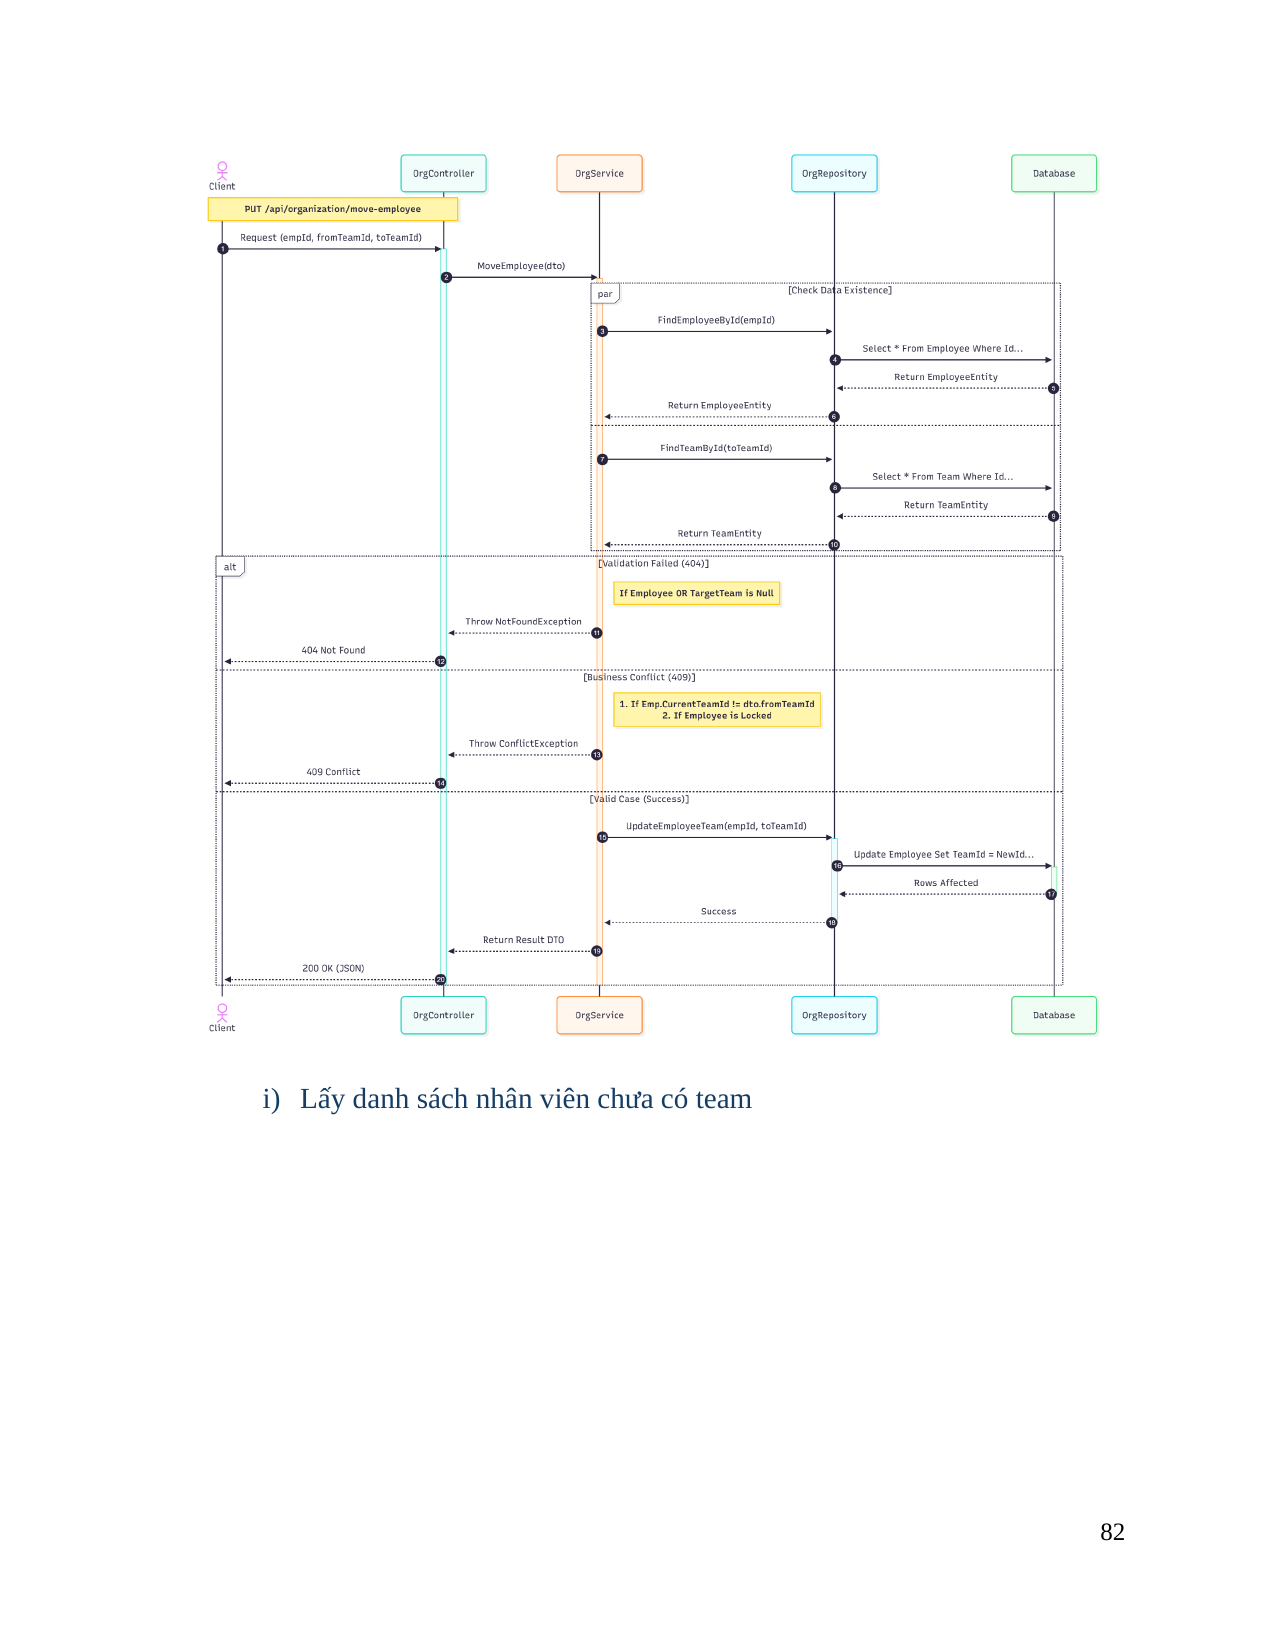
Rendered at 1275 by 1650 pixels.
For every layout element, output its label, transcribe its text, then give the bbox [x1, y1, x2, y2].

picture [150, 150, 1125, 1057]
list Lấy danh sách nhân viên chưa có team [262, 1081, 1125, 1115]
